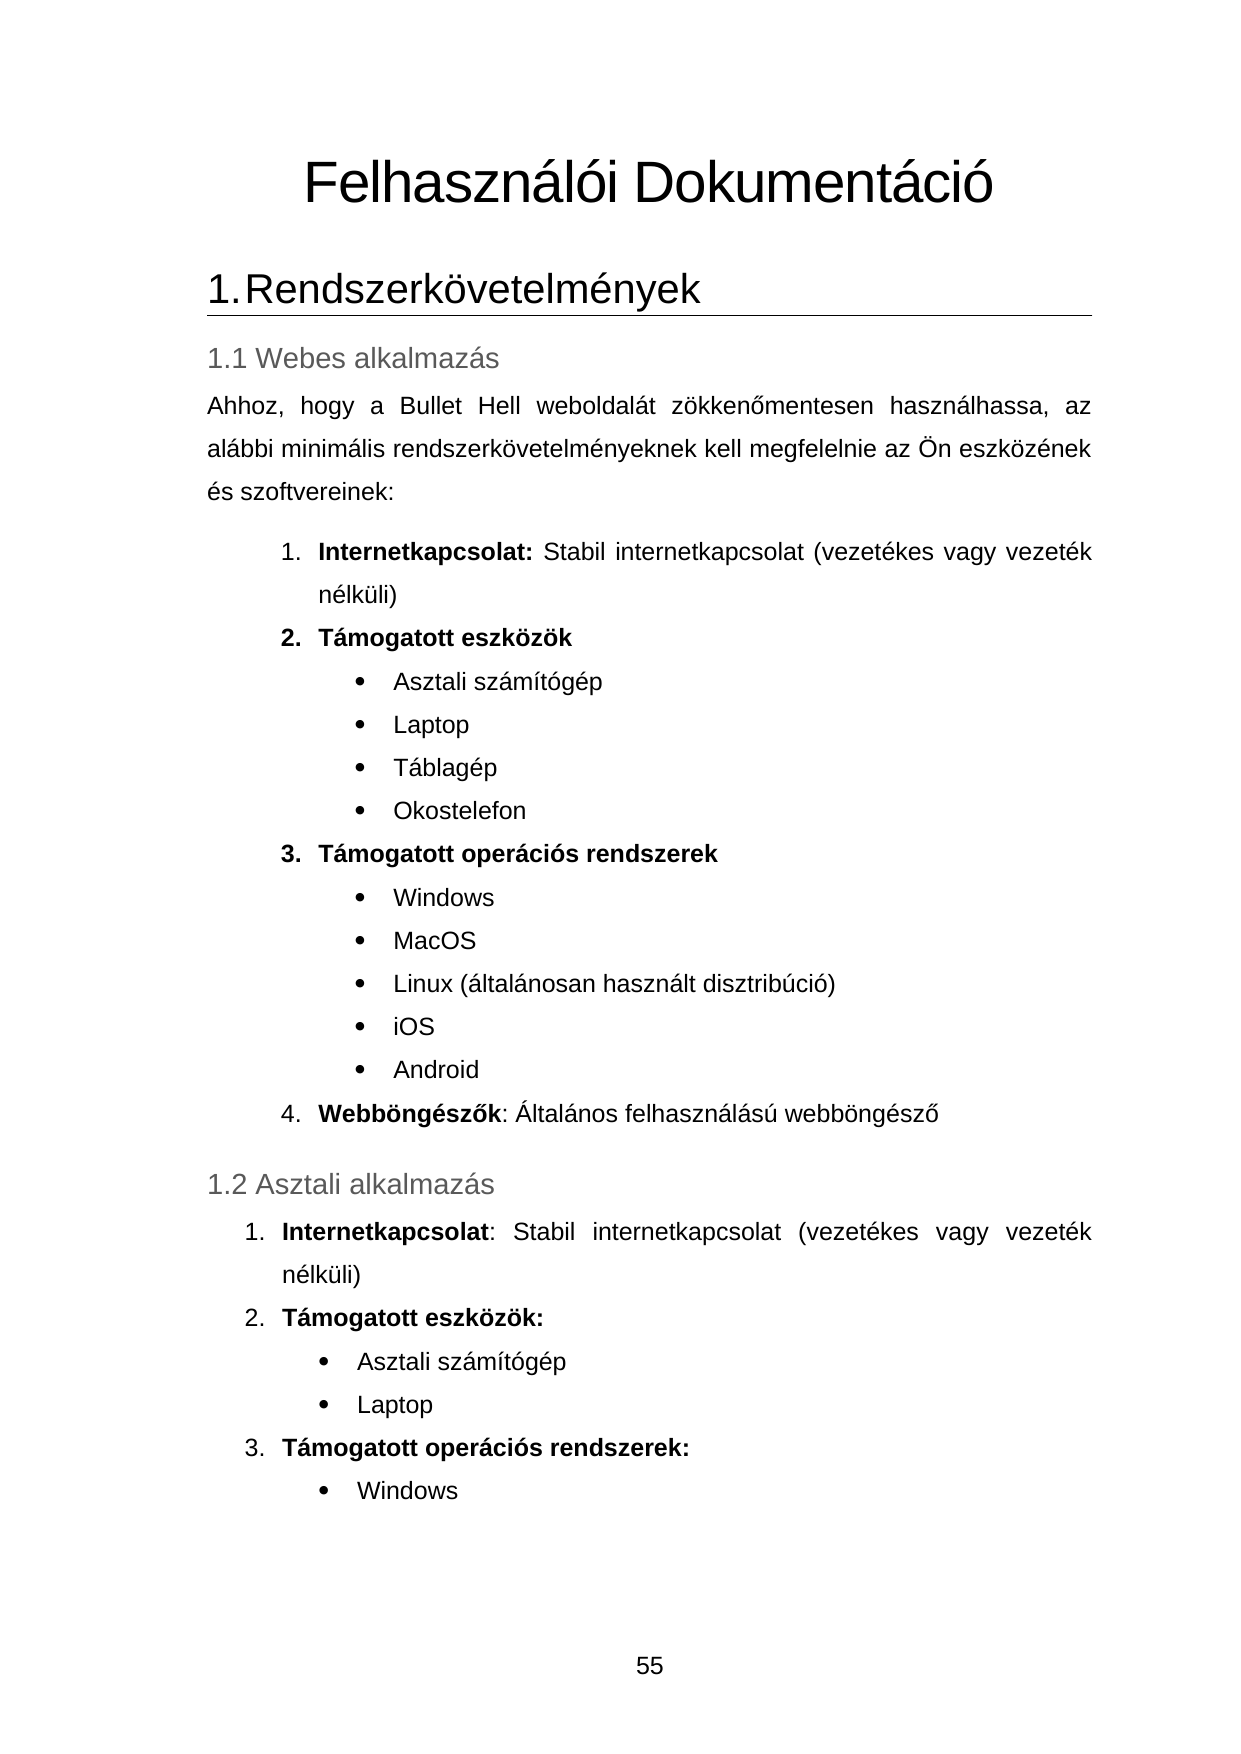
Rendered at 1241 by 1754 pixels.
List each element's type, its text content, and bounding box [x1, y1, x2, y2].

list Internetkapcsolat: Stabil internetkapcsolat (vezetékes vagy vezeték nélküli) [244, 1217, 1092, 1289]
list Android [356, 1056, 1092, 1084]
list Asztali számítógép [319, 1347, 1092, 1375]
list iOS [356, 1012, 1092, 1041]
text Ahhoz, hogy a Bullet Hell weboldalát zökkenőmentesen használhassa, az alábbi minimális rendszerkövetelményeknek kell megfelelnie az Ön eszközének és szoftvereinek: [207, 391, 1092, 506]
list Internetkapcsolat: Stabil internetkapcsolat (vezetékes vagy vezeték nélküli) [281, 537, 1092, 609]
list Windows [356, 883, 1092, 911]
list Linux (általánosan használt disztribúció) [356, 969, 1092, 998]
list Táblagép [356, 753, 1092, 782]
subtitle Rendszerkövetelmények [207, 265, 1092, 315]
list Windows [319, 1476, 1092, 1505]
subtitle Webes alkalmazás [207, 341, 1092, 374]
list Laptop [319, 1390, 1092, 1419]
list MacOS [356, 926, 1092, 955]
list Támogatott eszközök [281, 623, 1092, 652]
subtitle Asztali alkalmazás [207, 1167, 1092, 1200]
list Okostelefon [356, 796, 1092, 825]
list Laptop [356, 710, 1092, 739]
list Támogatott eszközök: [244, 1303, 1092, 1332]
list Webböngészők: Általános felhasználású webböngésző [281, 1099, 1092, 1127]
title Felhasználói Dokumentáció [207, 148, 1092, 215]
list Asztali számítógép [356, 667, 1092, 695]
list Támogatott operációs rendszerek: [244, 1433, 1092, 1462]
list Támogatott operációs rendszerek [281, 839, 1092, 868]
